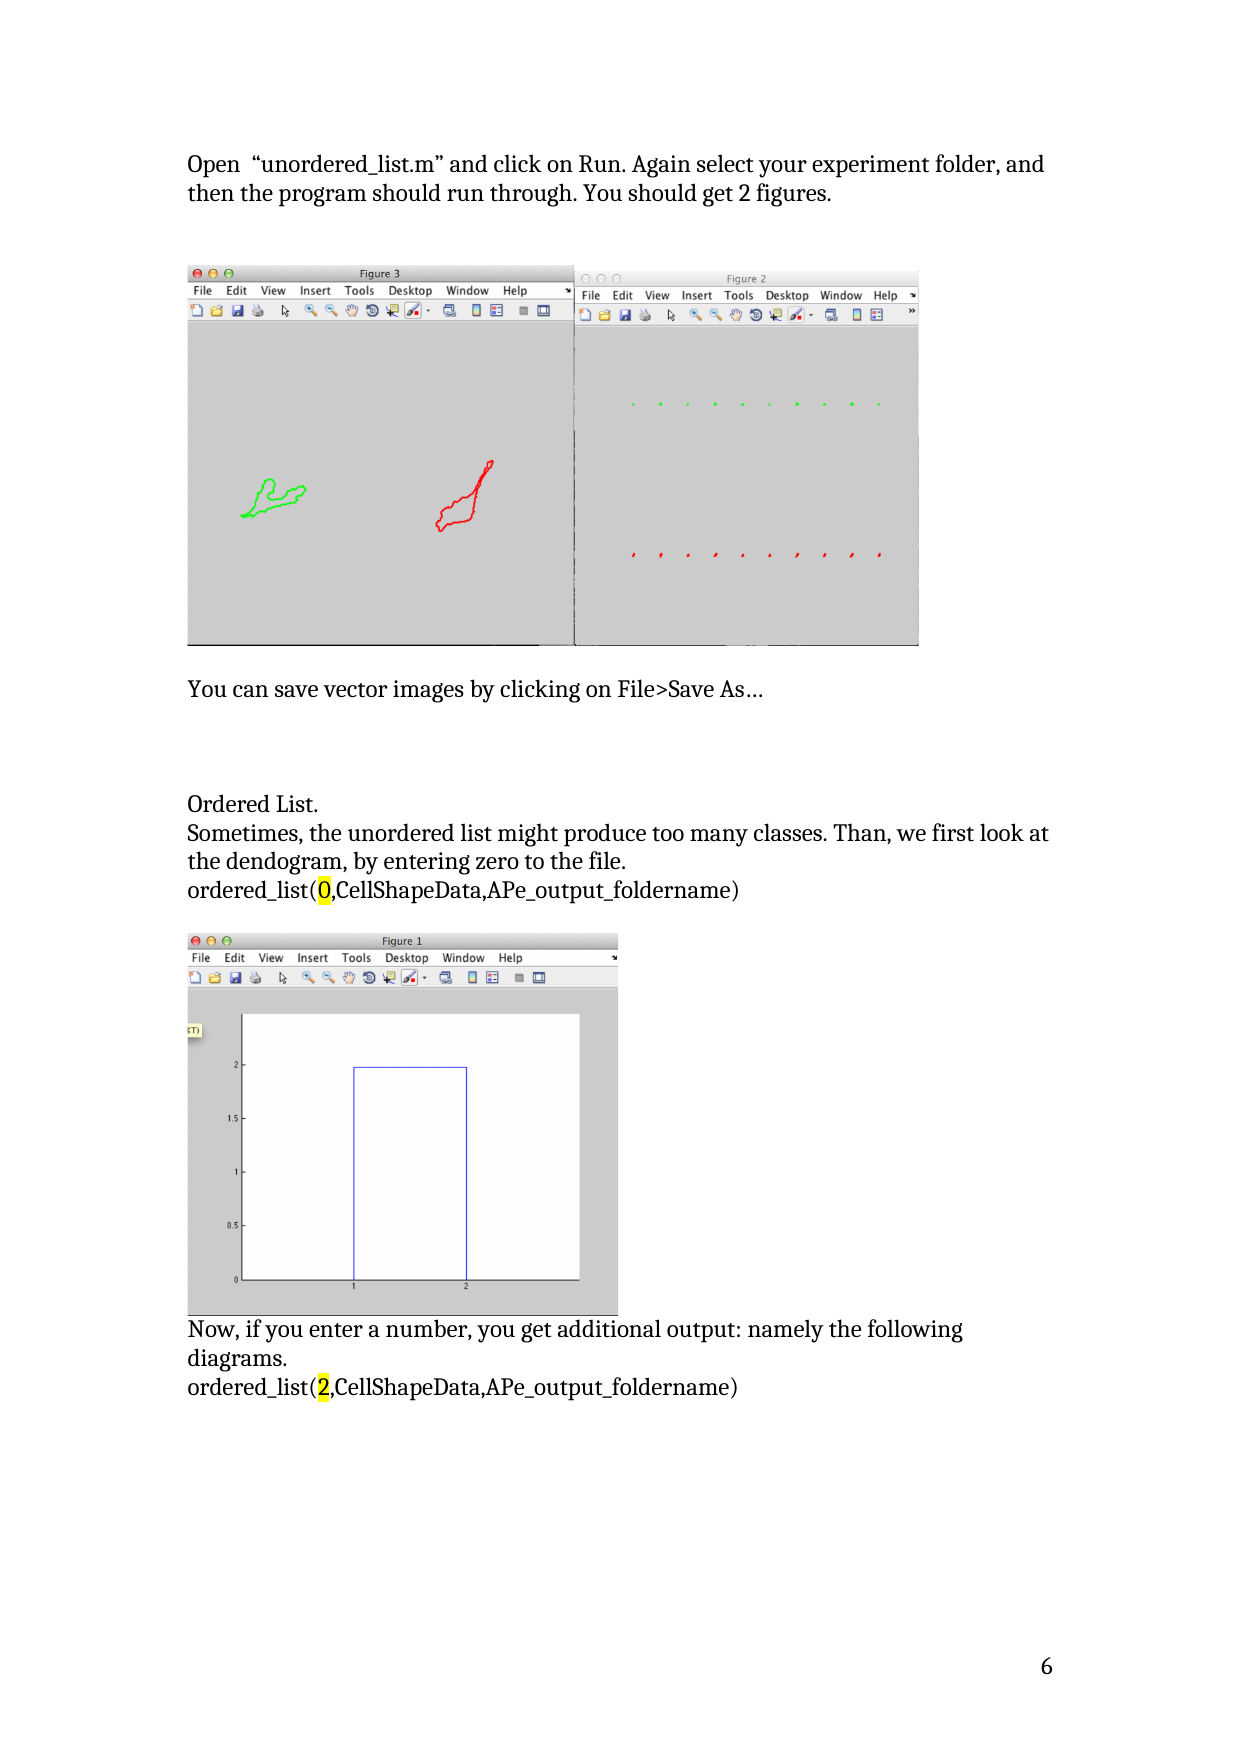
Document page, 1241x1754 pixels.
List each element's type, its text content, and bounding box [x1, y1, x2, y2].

text ordered_list(2,CellShapeData,APe_output_foldername) [187, 1373, 318, 1402]
text Now, if you enter a number, you get additional output: namely the following diagrams. [187, 1315, 1053, 1373]
text Ordered List. [187, 790, 1053, 818]
text ordered_list(0,CellShapeData,APe_output_foldername) [331, 876, 1053, 905]
text Sometimes, the unordered list might produce too many classes. Than, we first look at the dendogram, by entering zero to the file. [187, 818, 1053, 876]
picture [187, 265, 919, 646]
text ordered_list(2,CellShapeData,APe_output_foldername) [329, 1373, 1053, 1402]
text Open “unordered_list.m” and click on Run. Again select your experiment folder, and then the program should run through. You should get 2 figures. [187, 150, 1053, 207]
picture [187, 933, 619, 1316]
text You can save vector images by clicking on File>Save As… [187, 675, 1053, 703]
text ordered_list(0,CellShapeData,APe_output_foldername) [187, 876, 318, 905]
